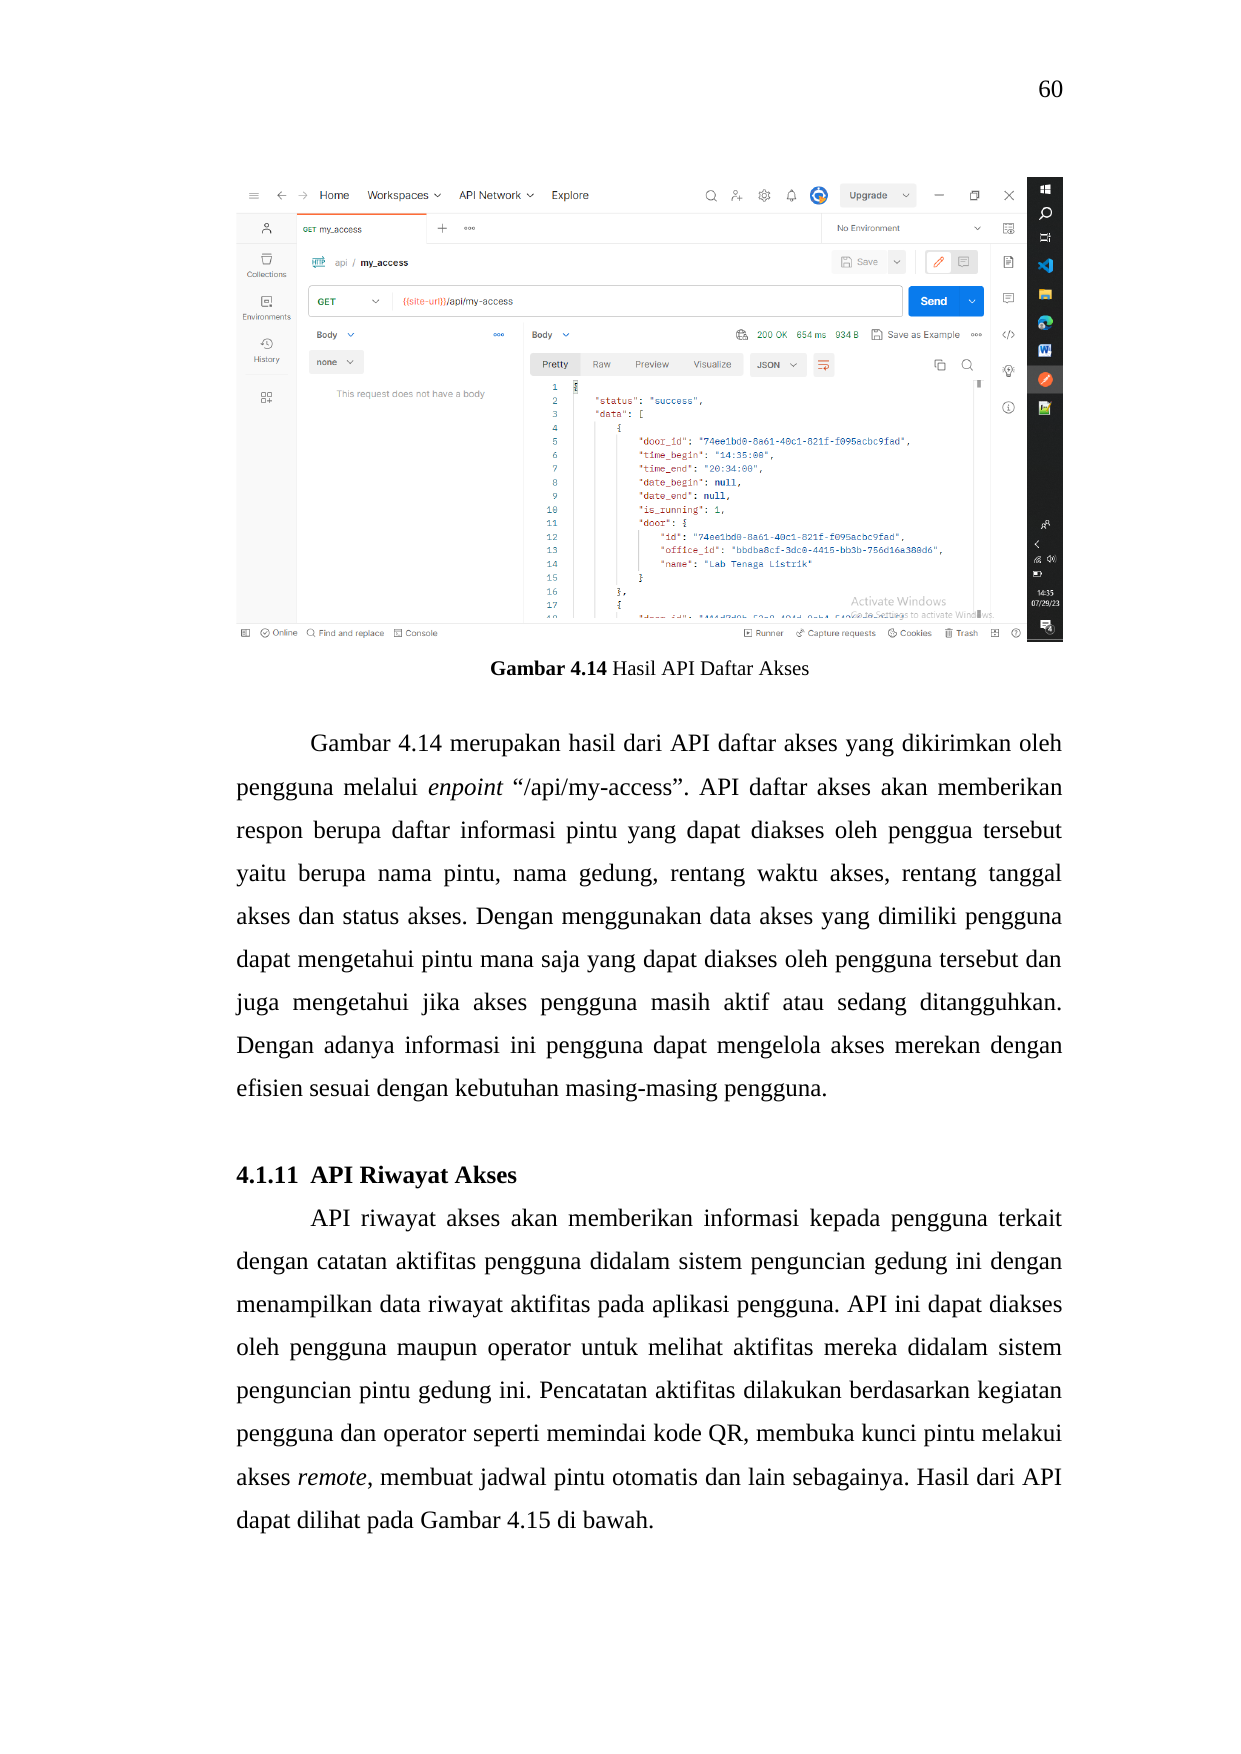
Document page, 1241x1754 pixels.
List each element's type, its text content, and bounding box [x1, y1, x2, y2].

text API Riwayat Akses [236, 1160, 1063, 1188]
text Gambar 4.14 Hasil API Daftar Akses [236, 656, 1063, 680]
picture [236, 177, 1063, 642]
text Gambar 4.14 merupakan hasil dari API daftar akses yang dikirimkan oleh pengguna melalui enpoint “/api/my-access”. API daftar akses akan memberikan respon berupa daftar informasi pintu yang dapat diakses oleh penggua tersebut yaitu berupa nama pintu, nama gedung, rentang waktu akses, rentang tanggal akses dan status akses. Dengan menggunakan data akses yang dimiliki pengguna dapat mengetahui pintu mana saja yang dapat diakses oleh pengguna tersebut dan juga mengetahui jika akses pengguna masih aktif atau sedang ditangguhkan. Dengan adanya informasi ini pengguna dapat mengelola akses merekan dengan efisien sesuai dengan kebutuhan masing-masing pengguna. [236, 728, 1063, 1102]
text API riwayat akses akan memberikan informasi kepada pengguna terkait dengan catatan aktifitas pengguna didalam sistem penguncian gedung ini dengan menampilkan data riwayat aktifitas pada aplikasi pengguna. API ini dapat diakses oleh pengguna maupun operator untuk melihat aktifitas mereka didalam sistem penguncian pintu gedung ini. Pencatatan aktifitas dilakukan berdasarkan kegiatan pengguna dan operator seperti memindai kode QR, membuka kunci pintu melakui akses remote, membuat jadwal pintu otomatis dan lain sebagainya. Hasil dari API dapat dilihat pada Gambar 4.15 di bawah. [236, 1203, 1063, 1533]
